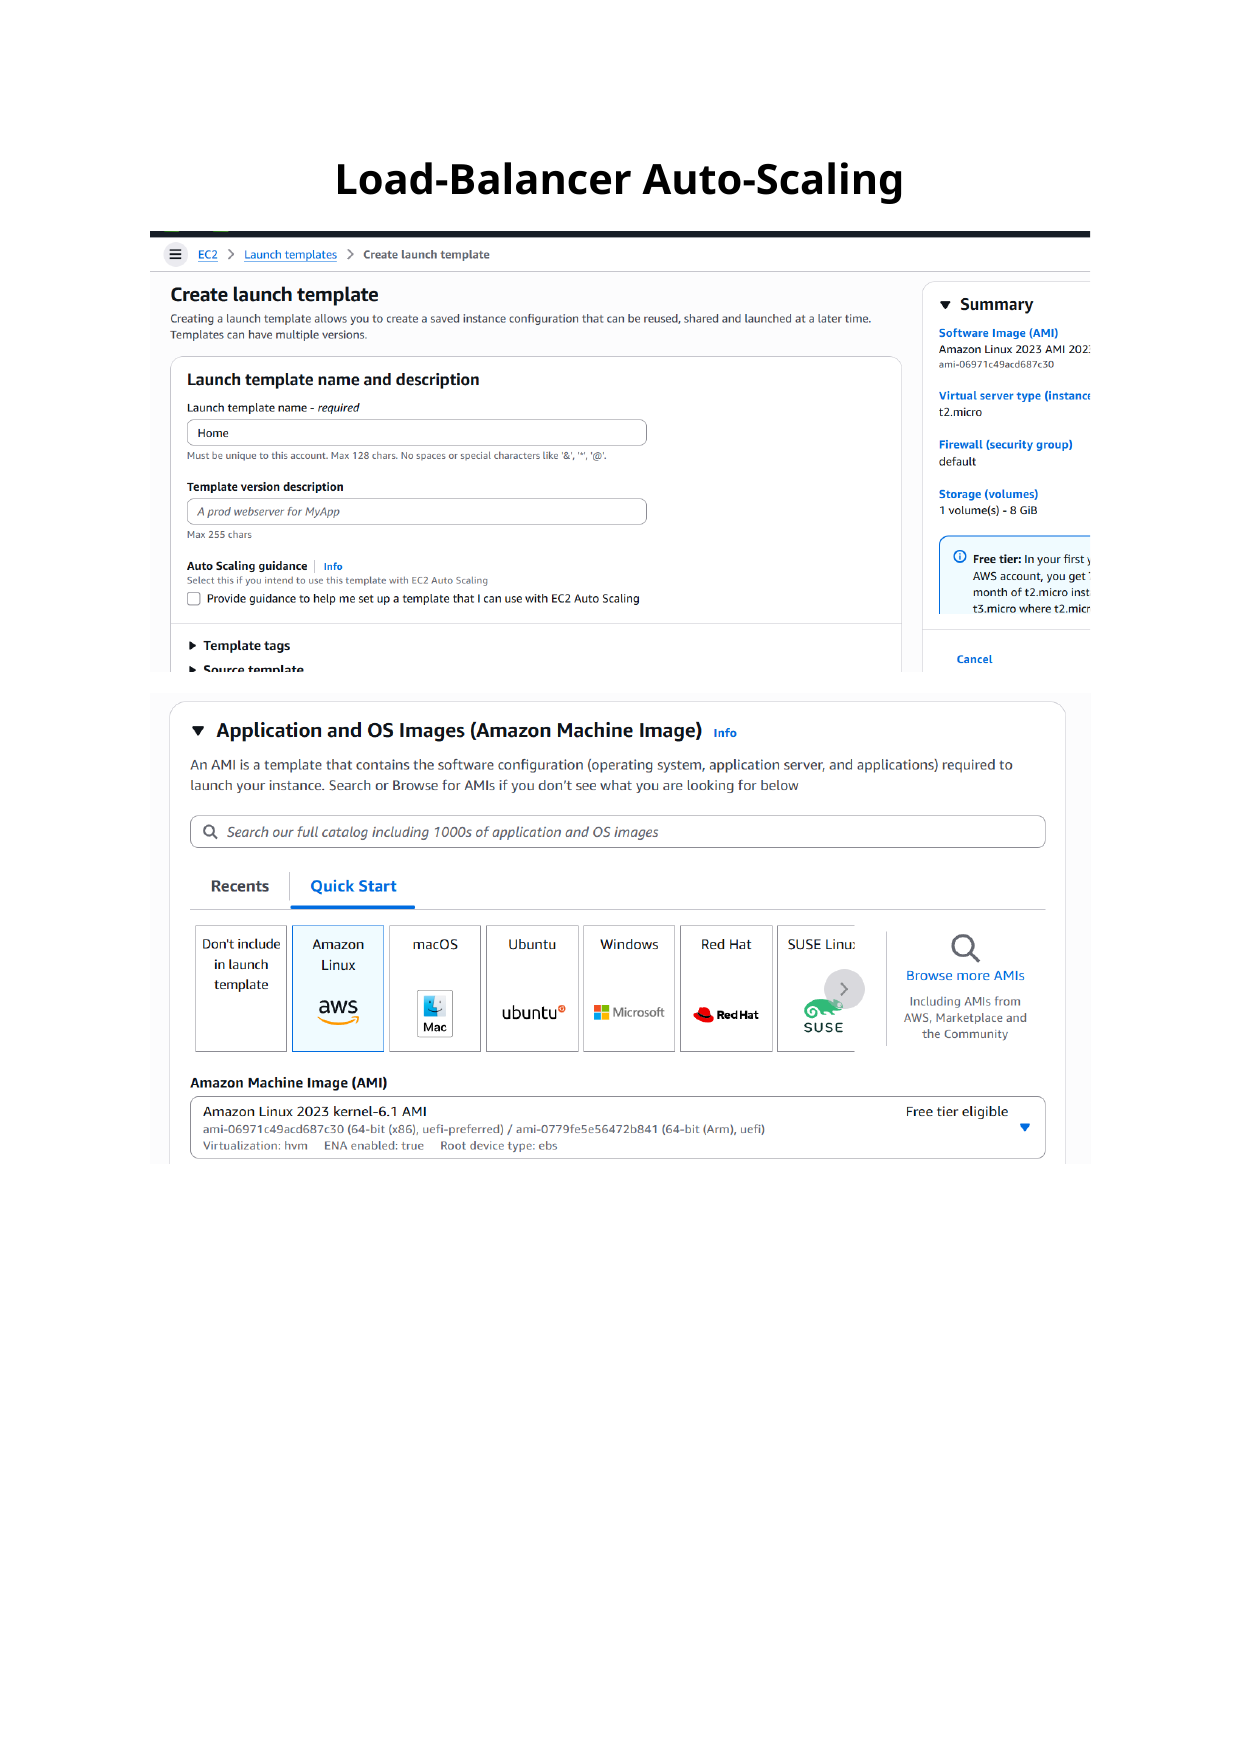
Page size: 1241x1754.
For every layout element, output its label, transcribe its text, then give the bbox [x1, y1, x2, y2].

picture [150, 693, 1091, 1164]
picture [150, 231, 1091, 672]
text Load-Balancer Auto-Scaling [150, 150, 1090, 207]
